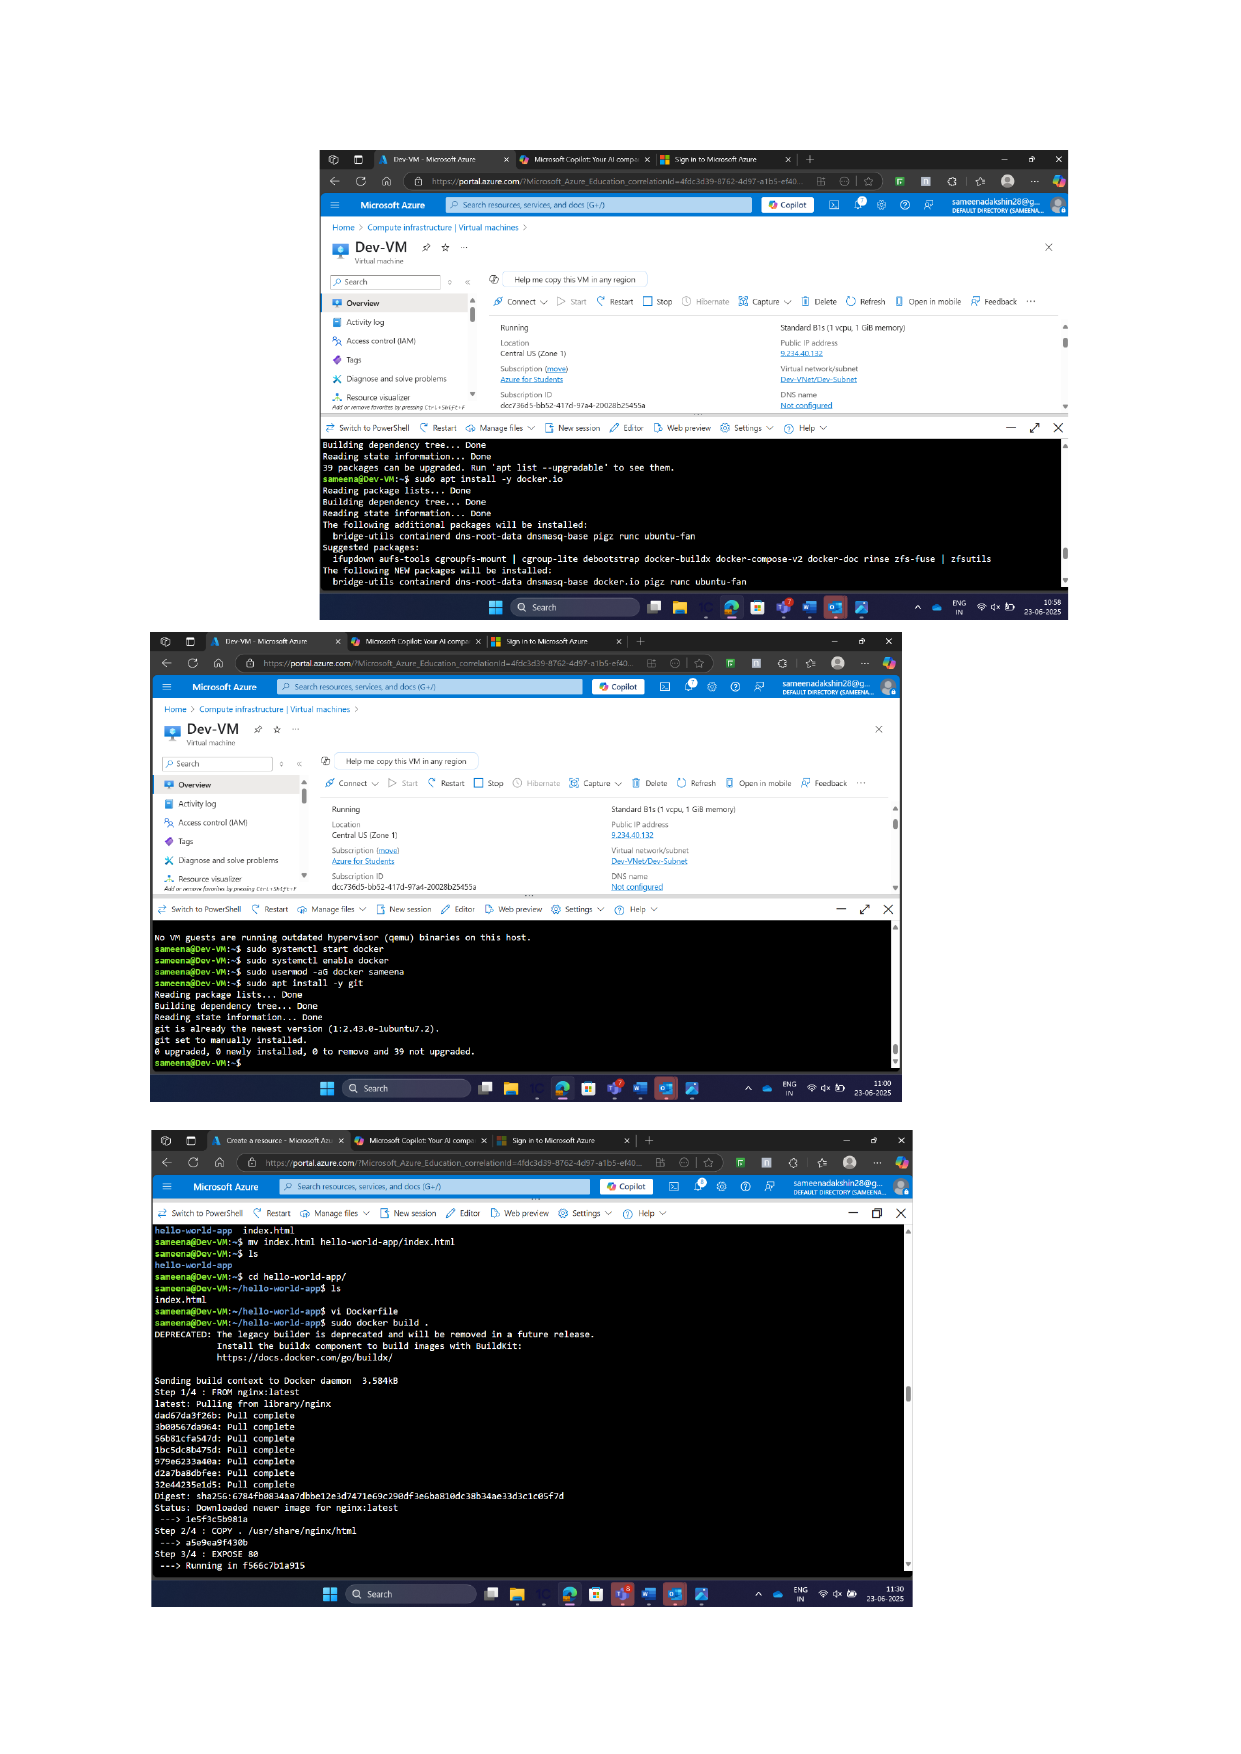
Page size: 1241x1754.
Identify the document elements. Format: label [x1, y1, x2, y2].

picture [150, 1130, 912, 1605]
picture [150, 632, 902, 1102]
picture [318, 150, 1067, 619]
